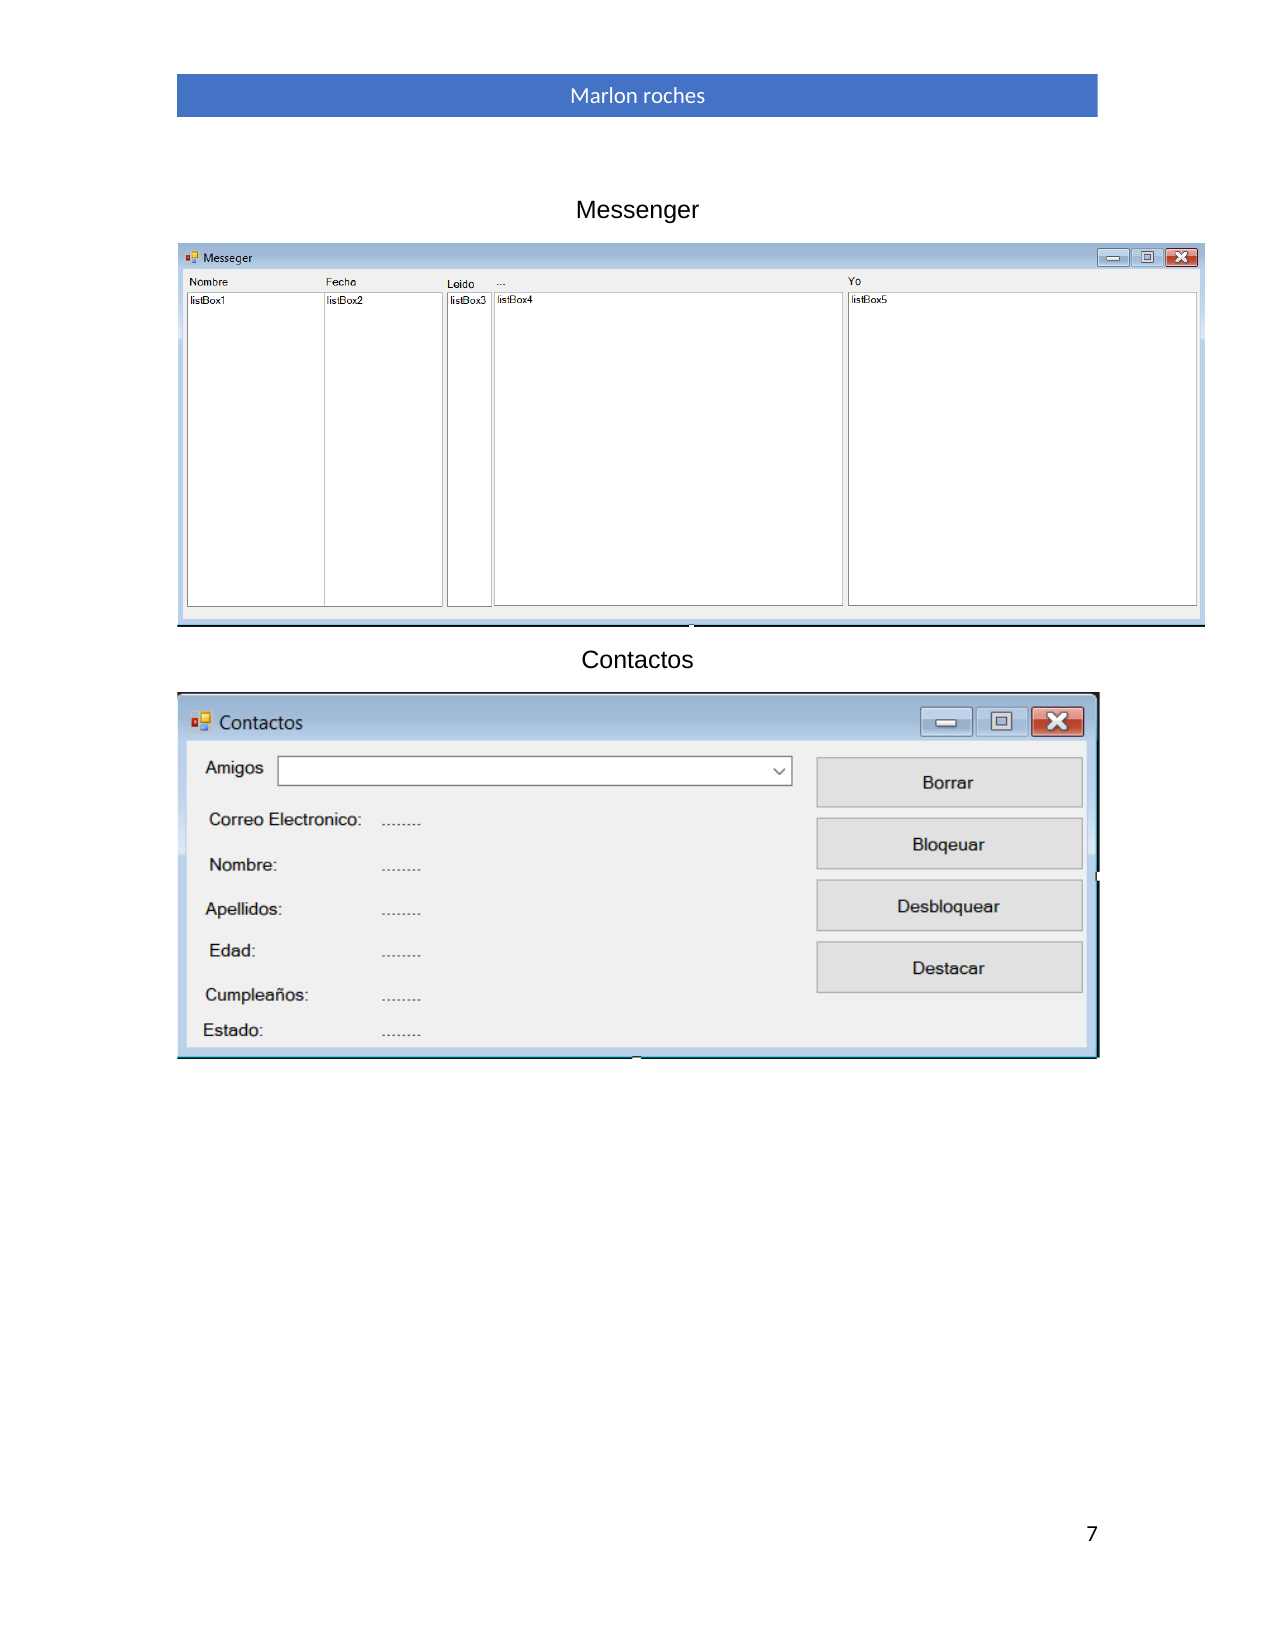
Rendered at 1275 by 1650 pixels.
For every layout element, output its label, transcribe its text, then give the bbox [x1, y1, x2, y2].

picture [177, 243, 1205, 627]
text Messenger [177, 195, 1098, 224]
text Contactos [177, 645, 1098, 674]
picture [177, 692, 1100, 1059]
